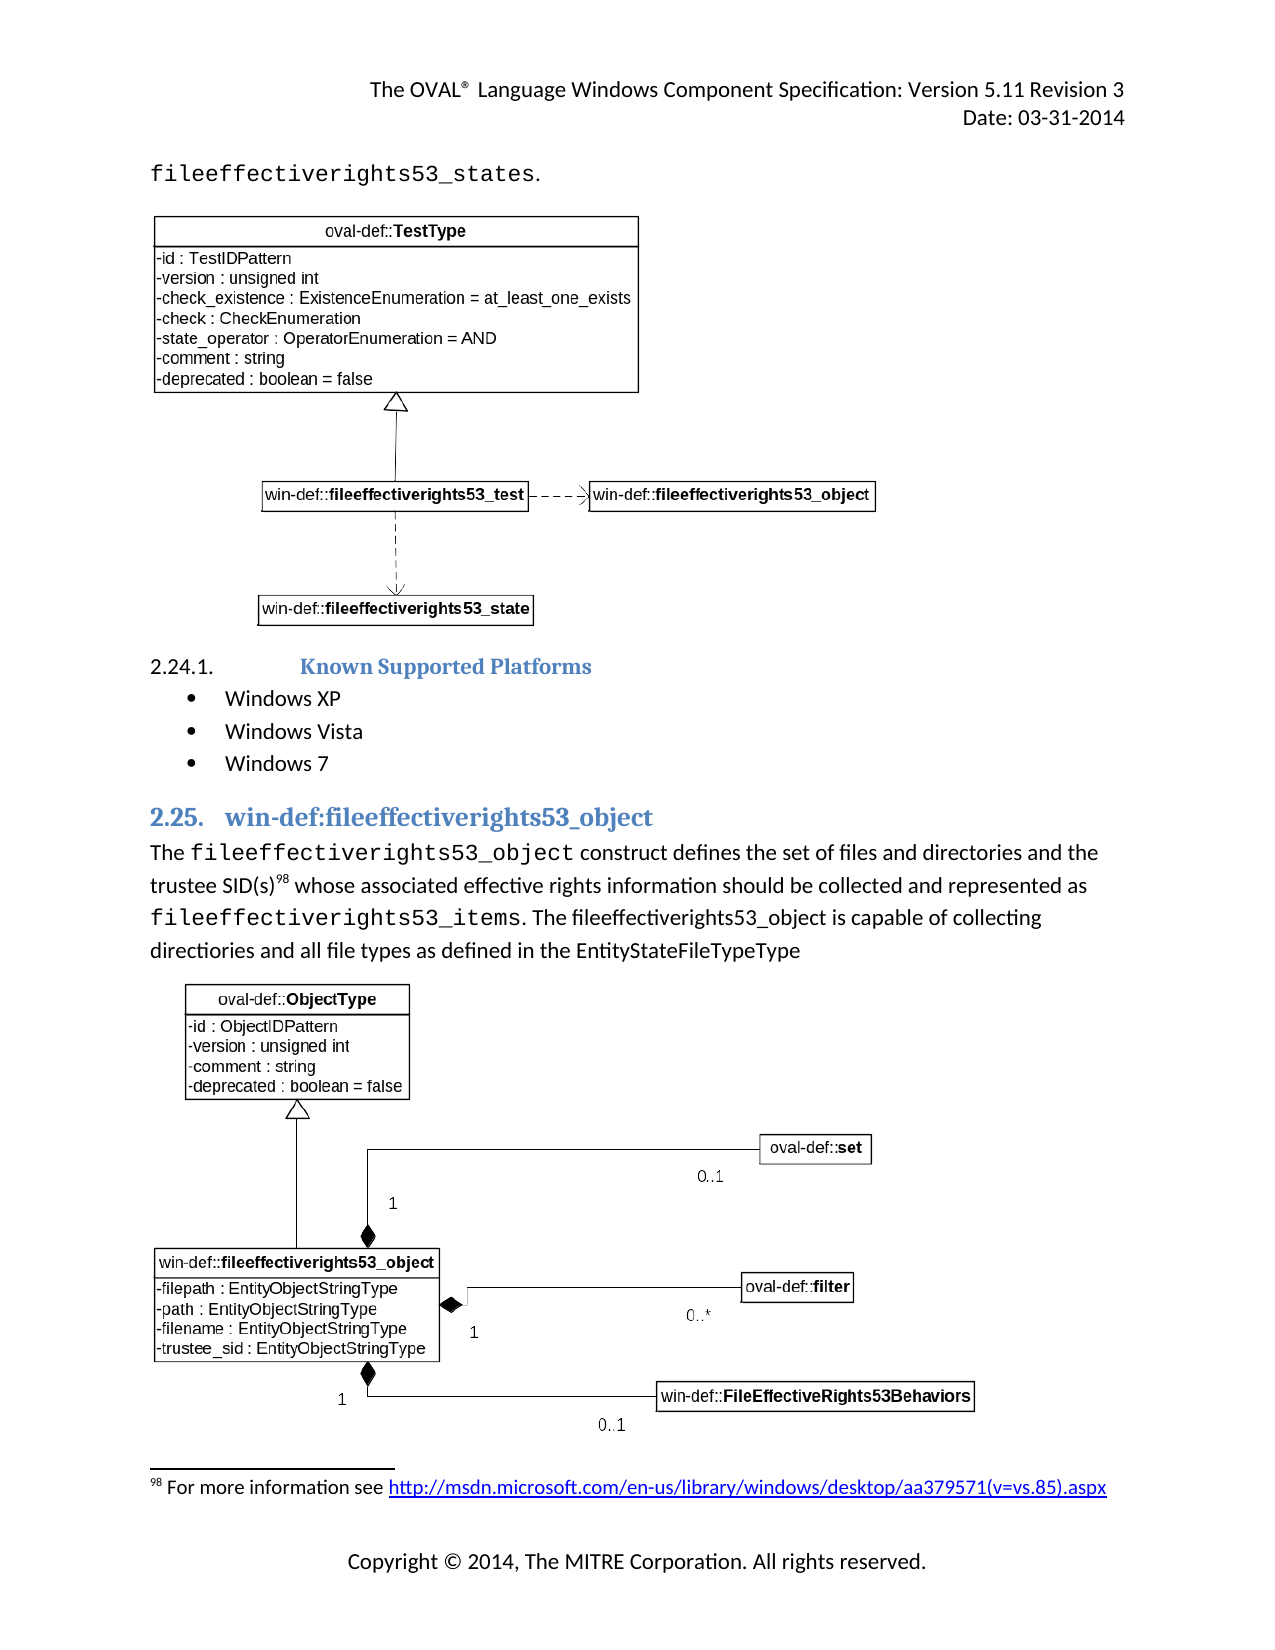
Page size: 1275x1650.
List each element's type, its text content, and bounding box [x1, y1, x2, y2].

list Windows XP [187, 684, 1125, 713]
list Windows 7 [187, 749, 1125, 777]
subtitle win-def:fileeffectiverights53_object [150, 802, 1125, 833]
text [150, 159, 1125, 627]
list Windows Vista [187, 717, 1125, 745]
subtitle Known Supported Platforms [150, 652, 1125, 680]
text The fileeffectiverights53_object construct defines the set of files and directories and the trustee SID(s) whose associated effective rights information should be collected and represented as fileeffectiverights53_items. The fileeffectiverights53_object is capable of collecting directiories and all file types as defined in the EntityStateFileTypeType [150, 838, 1125, 1445]
